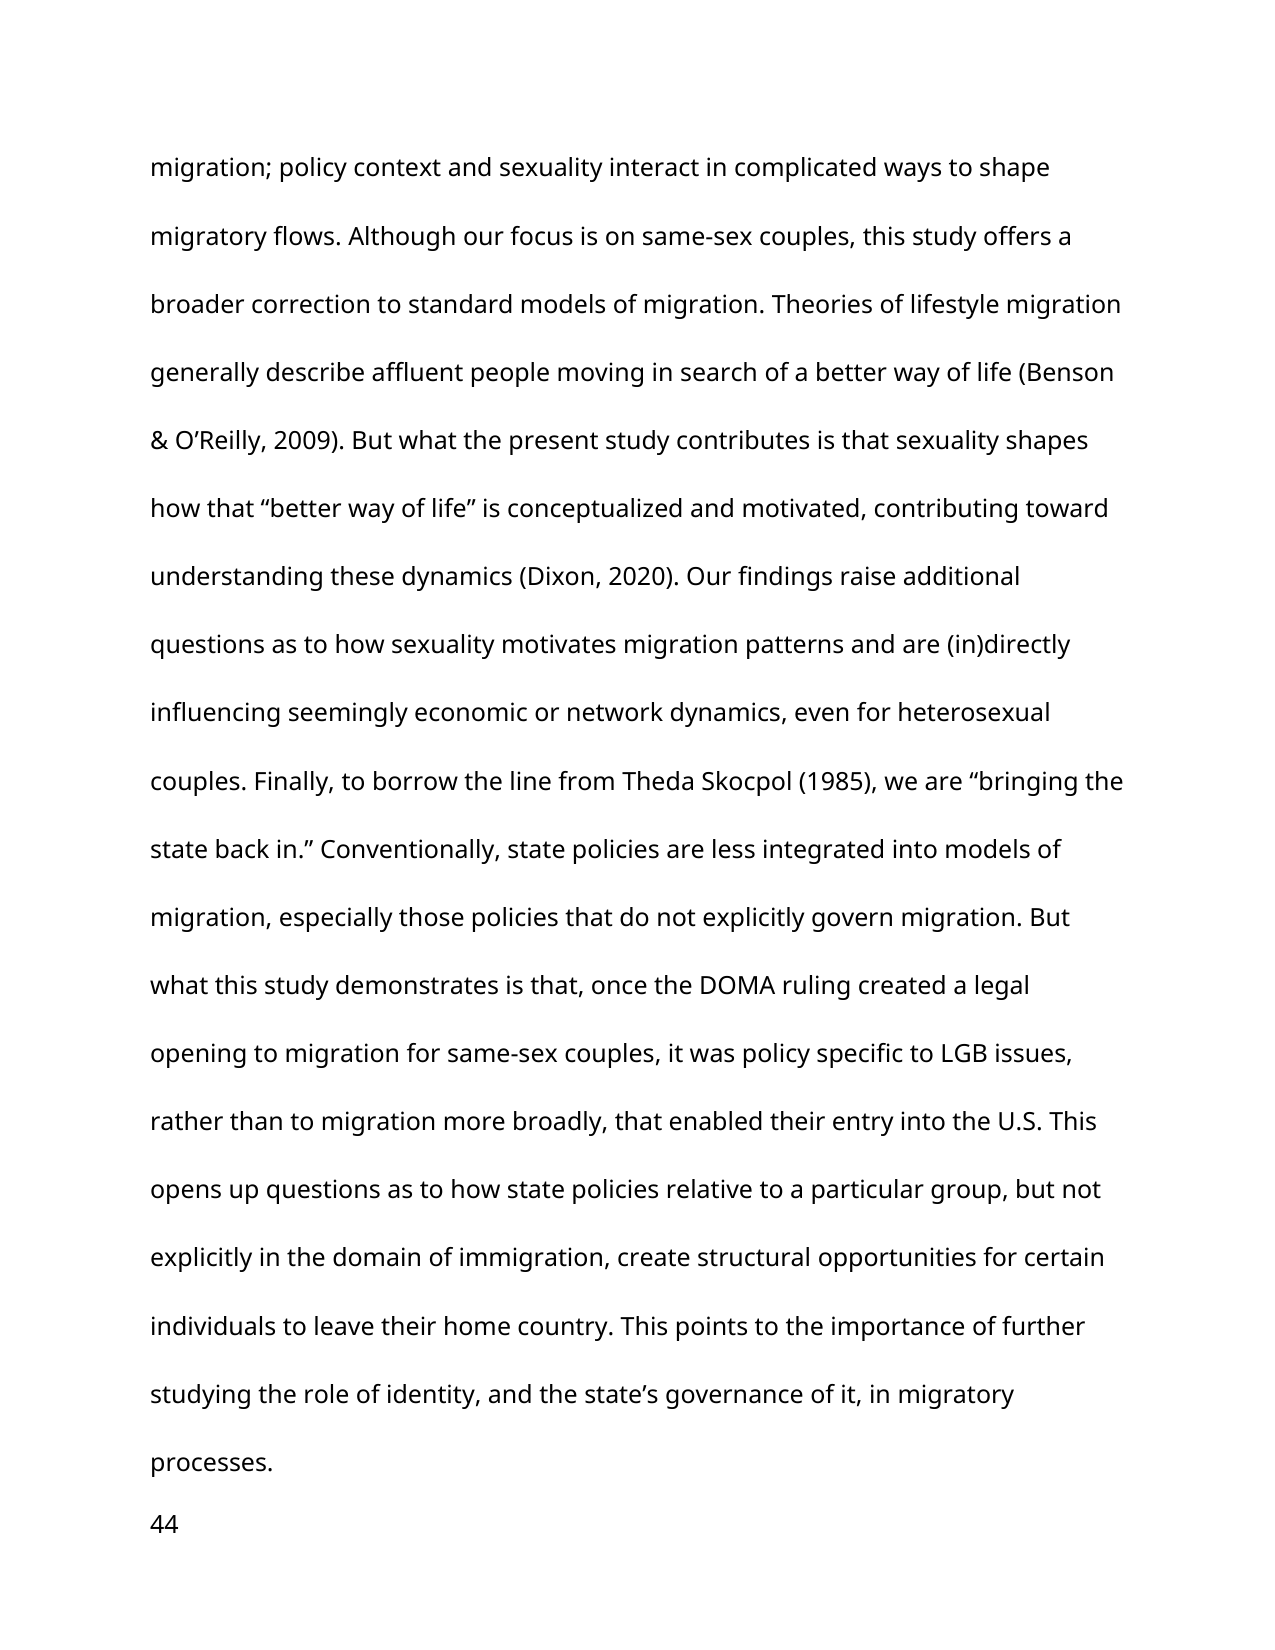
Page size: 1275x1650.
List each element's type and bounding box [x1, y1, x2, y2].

text [150, 150, 1125, 1478]
